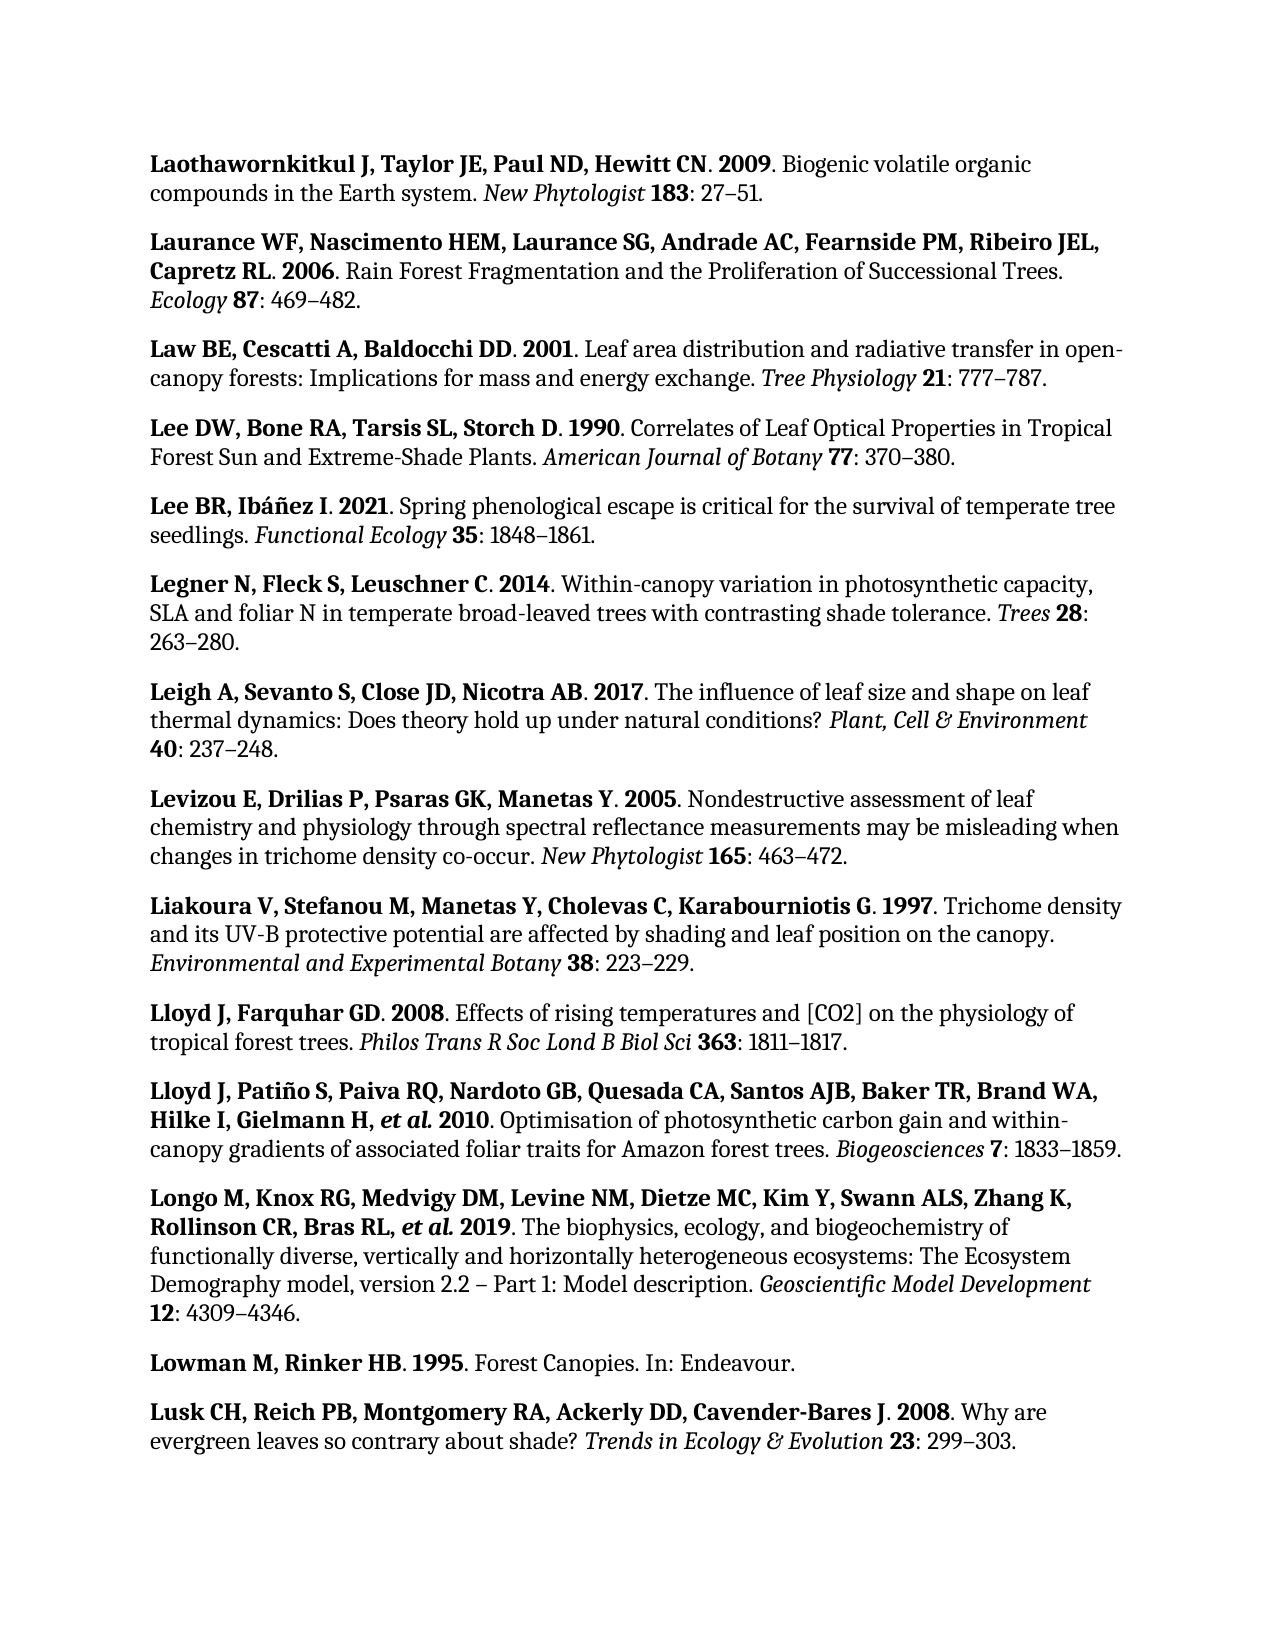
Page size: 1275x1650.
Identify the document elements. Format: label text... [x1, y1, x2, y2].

text Lee BR, Ibáñez I. 2021. Spring phenological escape is critical for the survival of temperate tree seedlings. Functional Ecology 35: 1848–1861. [150, 492, 1125, 549]
text Leigh A, Sevanto S, Close JD, Nicotra AB. 2017. The influence of leaf size and shape on leaf thermal dynamics: Does theory hold up under natural conditions? Plant, Cell & Environment 40: 237–248. [150, 677, 1125, 764]
text Laothawornkitkul J, Taylor JE, Paul ND, Hewitt CN. 2009. Biogenic volatile organic compounds in the Earth system. New Phytologist 183: 27–51. [150, 150, 1125, 207]
text Lee DW, Bone RA, Tarsis SL, Storch D. 1990. Correlates of Leaf Optical Properties in Tropical Forest Sun and Extreme-Shade Plants. American Journal of Botany 77: 370–380. [150, 414, 1125, 471]
text Laurance WF, Nascimento HEM, Laurance SG, Andrade AC, Fearnside PM, Ribeiro JEL, Capretz RL. 2006. Rain Forest Fragmentation and the Proliferation of Successional Trees. Ecology 87: 469–482. [150, 228, 1125, 314]
text Levizou E, Drilias P, Psaras GK, Manetas Y. 2005. Nondestructive assessment of leaf chemistry and physiology through spectral reflectance measurements may be misleading when changes in trichome density co-occur. New Phytologist 165: 463–472. [150, 784, 1125, 871]
text Lloyd J, Patiño S, Paiva RQ, Nardoto GB, Quesada CA, Santos AJB, Baker TR, Brand WA, Hilke I, Gielmann H, et al. 2010. Optimisation of photosynthetic carbon gain and within-canopy gradients of associated foliar traits for Amazon forest trees. Biogeosciences 7: 1833–1859. [150, 1077, 1125, 1163]
text Longo M, Knox RG, Medvigy DM, Levine NM, Dietze MC, Kim Y, Swann ALS, Zhang K, Rollinson CR, Bras RL, et al. 2019. The biophysics, ecology, and biogeochemistry of functionally diverse, vertically and horizontally heterogeneous ecosystems: The Ecosystem Demography model, version 2.2 – Part 1: Model description. Geoscientific Model Development 12: 4309–4346. [150, 1184, 1125, 1328]
text Lowman M, Rinker HB. 1995. Forest Canopies. In: Endeavour. [150, 1349, 1125, 1377]
text Liakoura V, Stefanou M, Manetas Y, Cholevas C, Karabourniotis G. 1997. Trichome density and its UV-B protective potential are affected by shading and leaf position on the canopy. Environmental and Experimental Botany 38: 223–229. [150, 892, 1125, 978]
text Legner N, Fleck S, Leuschner C. 2014. Within-canopy variation in photosynthetic capacity, SLA and foliar N in temperate broad-leaved trees with contrasting shade tolerance. Trees 28: 263–280. [150, 570, 1125, 657]
text Lloyd J, Farquhar GD. 2008. Effects of rising temperatures and [CO2] on the physiology of tropical forest trees. Philos Trans R Soc Lond B Biol Sci 363: 1811–1817. [150, 999, 1125, 1056]
text Law BE, Cescatti A, Baldocchi DD. 2001. Leaf area distribution and radiative transfer in open-canopy forests: Implications for mass and energy exchange. Tree Physiology 21: 777–787. [150, 335, 1125, 393]
text Lusk CH, Reich PB, Montgomery RA, Ackerly DD, Cavender-Bares J. 2008. Why are evergreen leaves so contrary about shade? Trends in Ecology & Evolution 23: 299–303. [150, 1398, 1125, 1456]
